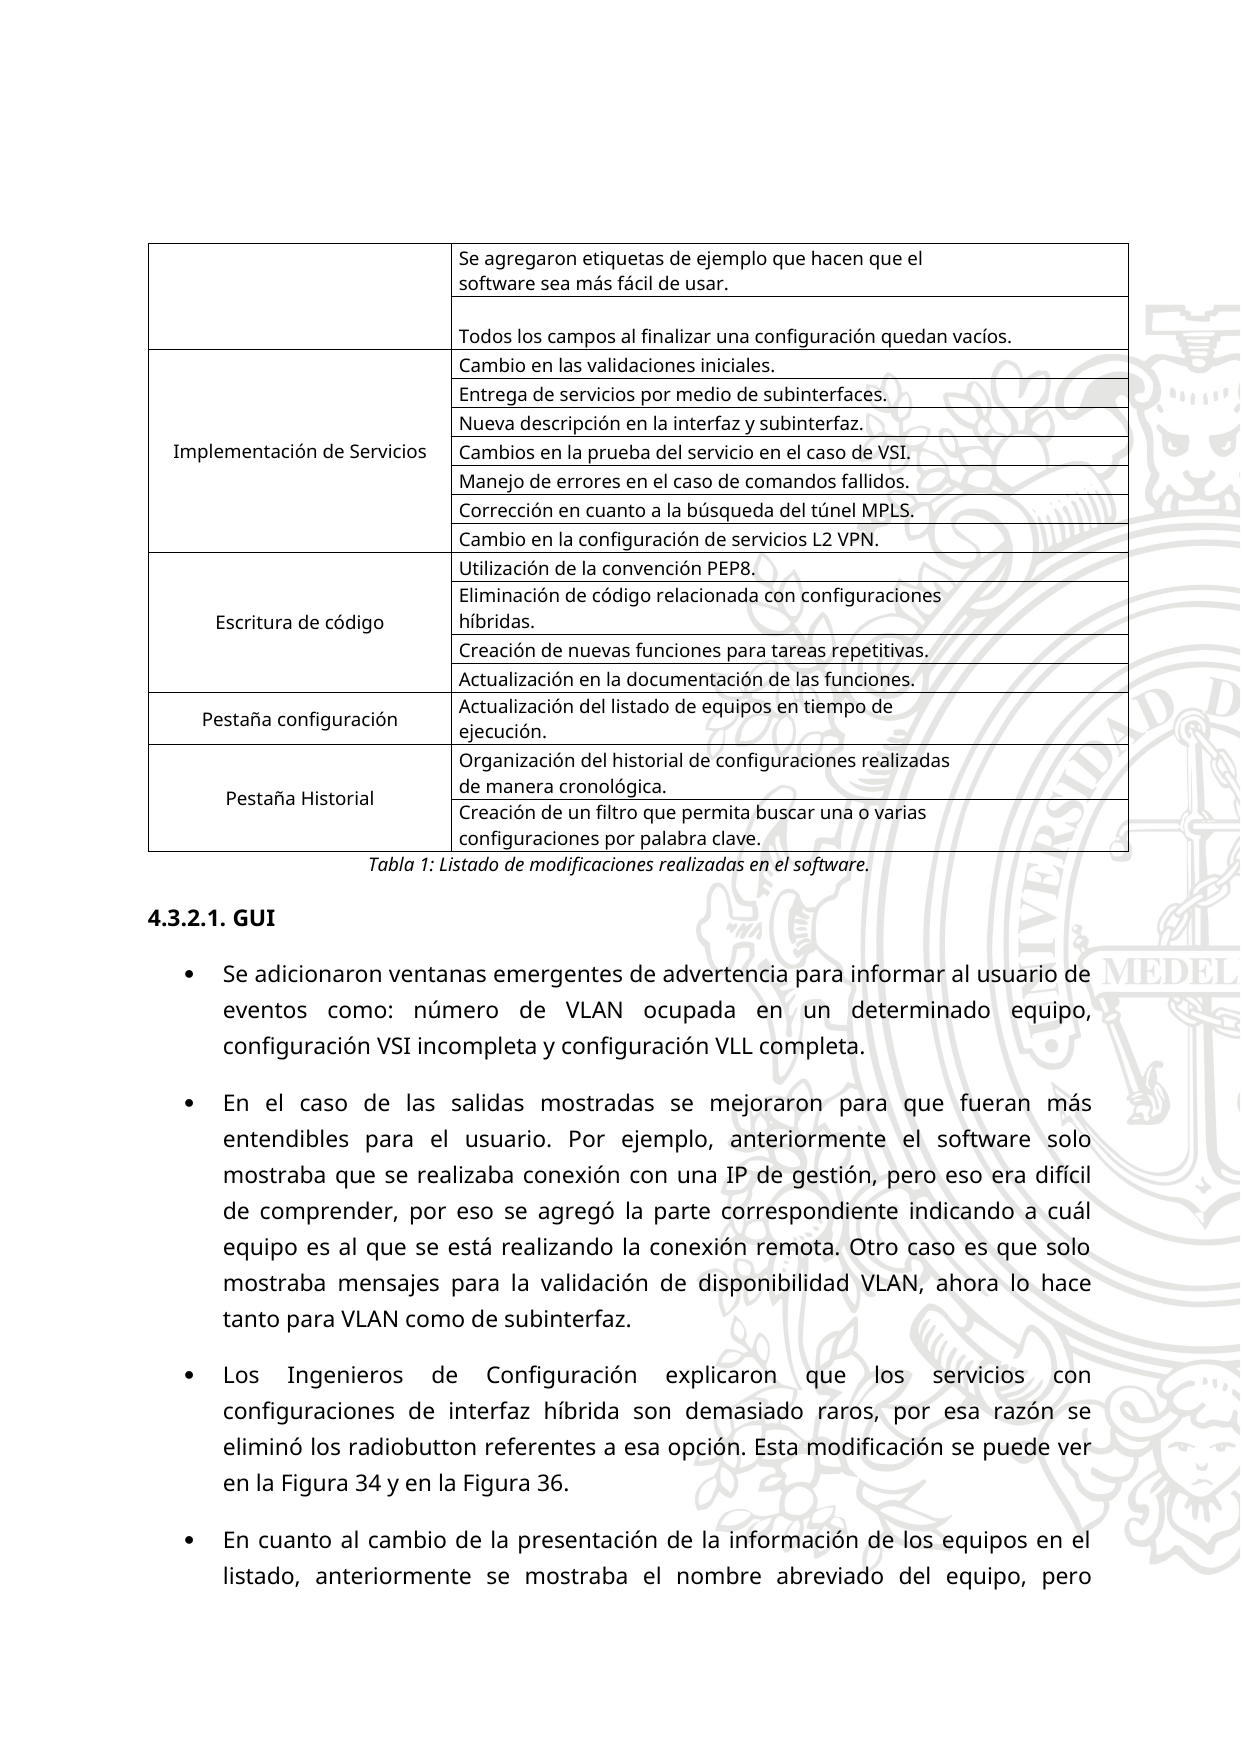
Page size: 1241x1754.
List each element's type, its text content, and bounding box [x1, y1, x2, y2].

table_cell Creación de nuevas funciones para tareas repetitivas. [452, 635, 1128, 663]
table_cell Pestaña configuración [149, 693, 451, 744]
table_cell Cambios en la prueba del servicio en el caso de VSI. [452, 437, 1128, 465]
table_cell Actualización del listado de equipos en tiempo de ejecución. [452, 693, 1128, 744]
table_cell Creación de un filtro que permita buscar una o varias configuraciones por palabra clave. [452, 800, 1128, 851]
table_cell Cambio en la configuración de servicios L2 VPN. [452, 524, 1128, 552]
table_cell Pestaña Historial [149, 745, 451, 851]
table_cell Eliminación de código relacionada con configuraciones híbridas. [452, 582, 1128, 634]
list Se adicionaron ventanas emergentes de advertencia para informar al usuario de eventos como: número de VLAN ocupada en un determinado equipo, configuración VSI incompleta y configuración VLL completa. [185, 958, 1092, 1061]
table_cell Corrección en cuanto a la búsqueda del túnel MPLS. [452, 495, 1128, 523]
table_cell Implementación de Servicios [149, 350, 451, 552]
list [185, 1524, 1092, 1591]
list Los Ingenieros de Configuración explicaron que los servicios con configuraciones de interfaz híbrida son demasiado raros, por esa razón se eliminó los radiobutton referentes a esa opción. Esta modificación se puede ver en la Figura 34 y en la Figura 36. [185, 1359, 1092, 1498]
list En el caso de las salidas mostradas se mejoraron para que fueran más entendibles para el usuario. Por ejemplo, anteriormente el software solo mostraba que se realizaba conexión con una IP de gestión, pero eso era difícil de comprender, por eso se agregó la parte correspondiente indicando a cuál equipo es al que se está realizando la conexión remota. Otro caso es que solo mostraba mensajes para la validación de disponibilidad VLAN, ahora lo hace tanto para VLAN como de subinterfaz. [185, 1087, 1092, 1334]
table_cell Nueva descripción en la interfaz y subinterfaz. [452, 408, 1128, 436]
picture [0, 234, 1241, 1616]
table_cell Escritura de código [149, 553, 451, 692]
table_cell Organización del historial de configuraciones realizadas de manera cronológica. [452, 745, 1128, 798]
subtitle GUI [148, 902, 1092, 933]
table_cell Actualización en la documentación de las funciones. [452, 664, 1128, 692]
table_cell Utilización de la convención PEP8. [452, 553, 1128, 581]
table_cell Todos los campos al finalizar una configuración quedan vacíos. [452, 297, 1128, 348]
table_cell Manejo de errores en el caso de comandos fallidos. [452, 466, 1128, 494]
table_cell Cambio en las validaciones iniciales. [452, 350, 1128, 378]
table_cell Se agregaron etiquetas de ejemplo que hacen que el software sea más fácil de usar. [452, 244, 1128, 296]
table_cell Entrega de servicios por medio de subinterfaces. [452, 379, 1128, 407]
text Tabla 1: Listado de modificaciones realizadas en el software. [148, 852, 1092, 877]
